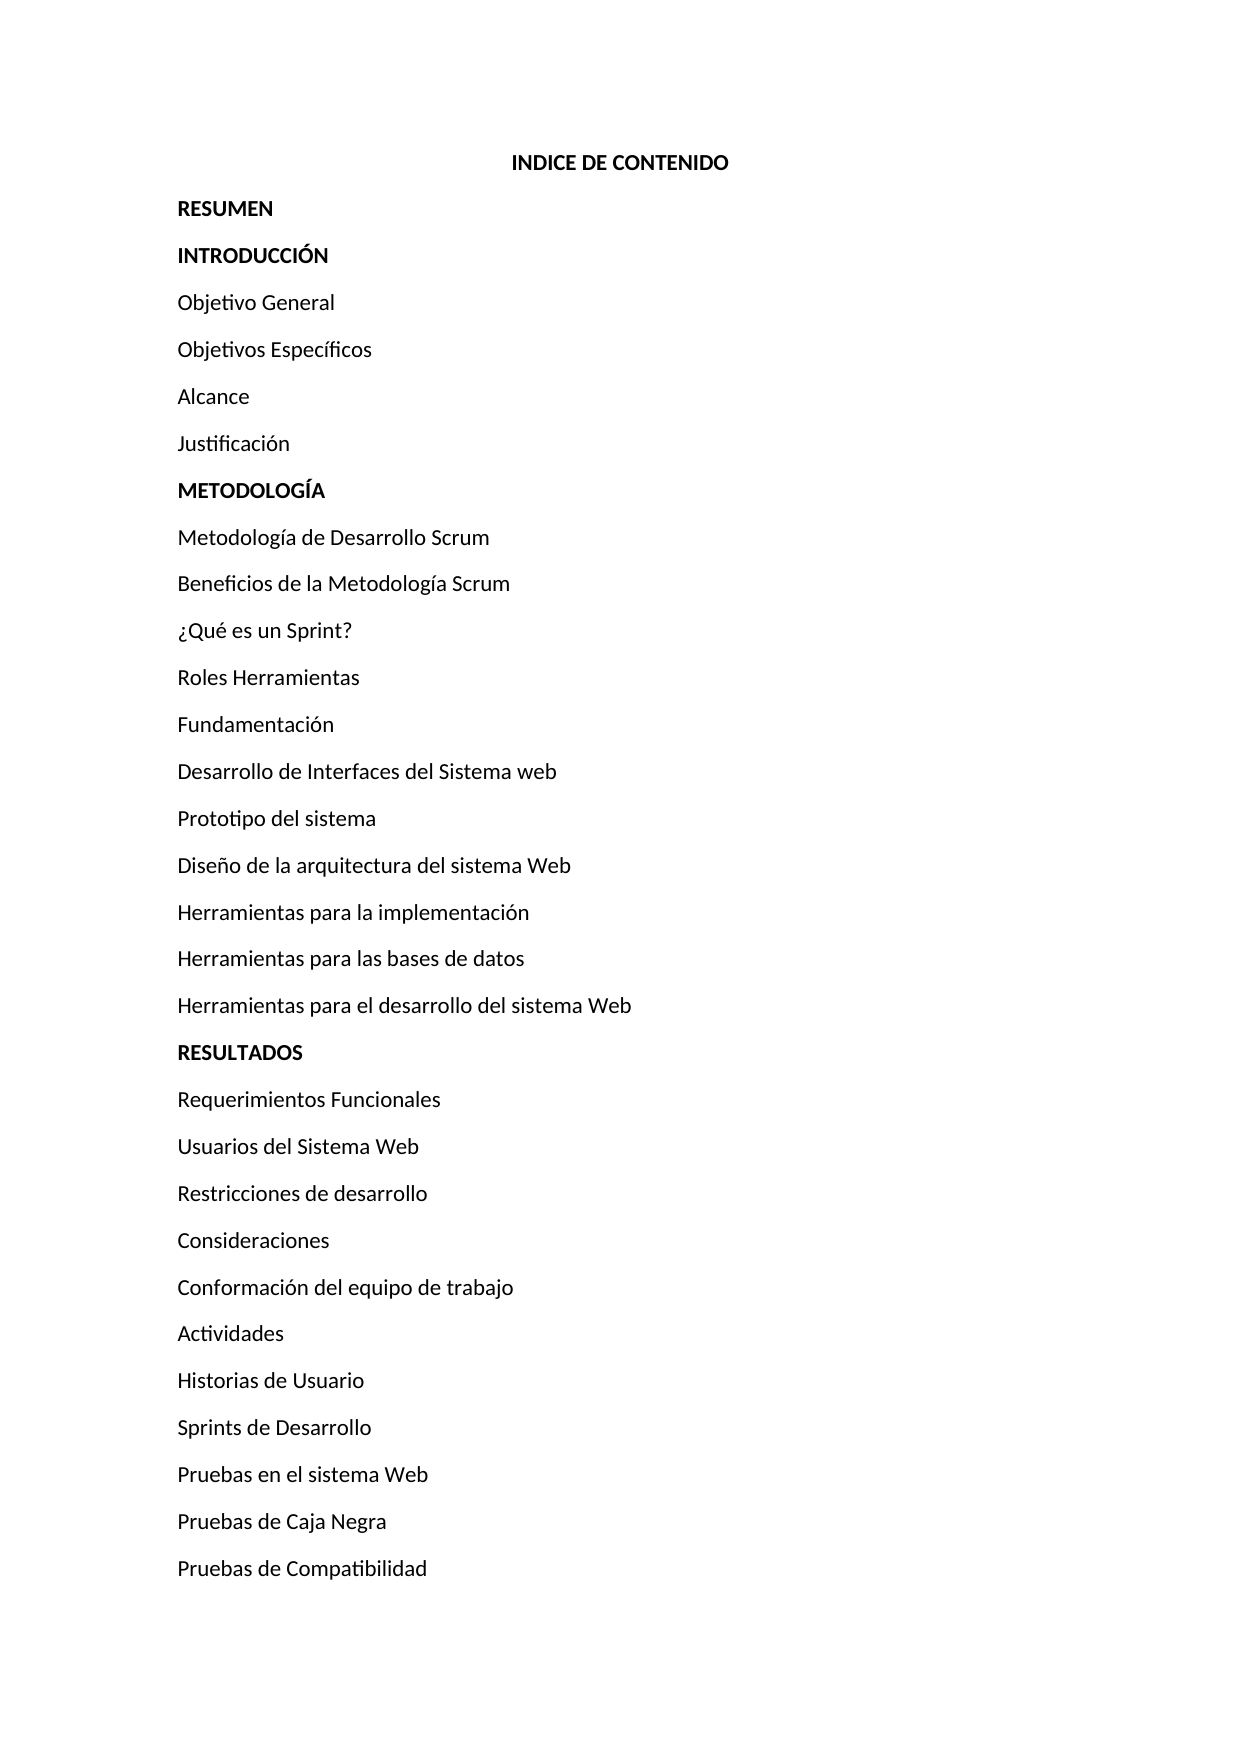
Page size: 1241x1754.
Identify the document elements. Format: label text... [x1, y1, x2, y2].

text INDICE DE CONTENIDO [177, 148, 1063, 176]
text Objetivos Específicos [177, 335, 1063, 363]
text Pruebas de Compatibilidad [177, 1554, 1063, 1582]
text Herramientas para las bases de datos [177, 944, 1063, 972]
text Conformación del equipo de trabajo [177, 1273, 1063, 1301]
text Restricciones de desarrollo [177, 1179, 1063, 1207]
text Actividades [177, 1319, 1063, 1347]
text METODOLOGÍA [177, 476, 1063, 504]
text RESUMEN [177, 194, 1063, 222]
text Beneficios de la Metodología Scrum [177, 569, 1063, 597]
text Requerimientos Funcionales [177, 1085, 1063, 1113]
text Diseño de la arquitectura del sistema Web [177, 851, 1063, 879]
text Herramientas para la implementación [177, 898, 1063, 926]
text Roles Herramientas [177, 663, 1063, 691]
text Fundamentación [177, 710, 1063, 738]
text Consideraciones [177, 1226, 1063, 1254]
text Objetivo General [177, 288, 1063, 316]
text ¿Qué es un Sprint? [177, 616, 1063, 644]
text Desarrollo de Interfaces del Sistema web [177, 757, 1063, 785]
text Alcance [177, 382, 1063, 410]
text INTRODUCCIÓN [177, 241, 1063, 269]
text Herramientas para el desarrollo del sistema Web [177, 991, 1063, 1019]
text Pruebas en el sistema Web [177, 1460, 1063, 1488]
text Prototipo del sistema [177, 804, 1063, 832]
text Historias de Usuario [177, 1366, 1063, 1394]
text Pruebas de Caja Negra [177, 1507, 1063, 1535]
text Justificación [177, 429, 1063, 457]
text Metodología de Desarrollo Scrum [177, 523, 1063, 551]
text Sprints de Desarrollo [177, 1413, 1063, 1441]
text Usuarios del Sistema Web [177, 1132, 1063, 1160]
text RESULTADOS [177, 1038, 1063, 1066]
